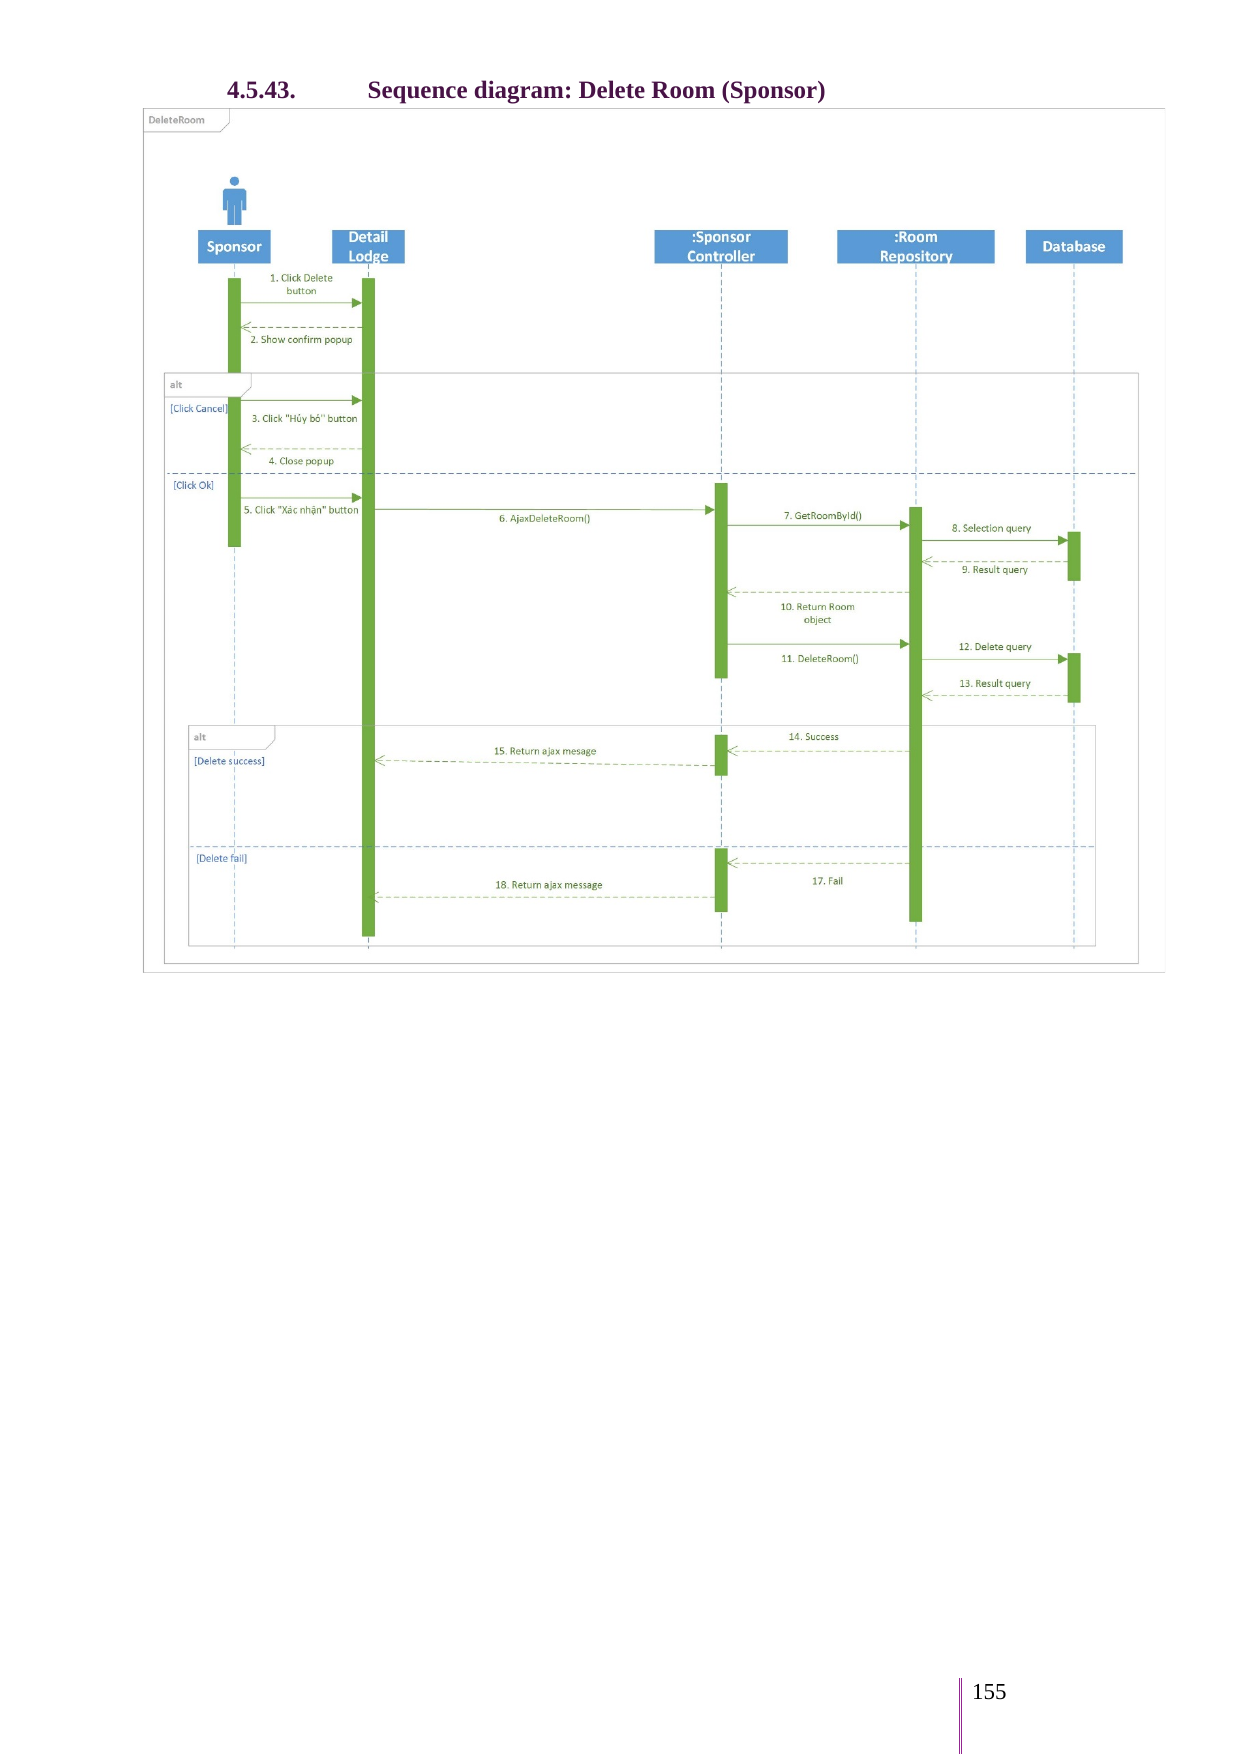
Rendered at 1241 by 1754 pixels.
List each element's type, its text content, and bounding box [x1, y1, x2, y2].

picture [142, 108, 1166, 973]
subtitle Sequence diagram: Delete Room (Sponsor) [227, 75, 1165, 104]
